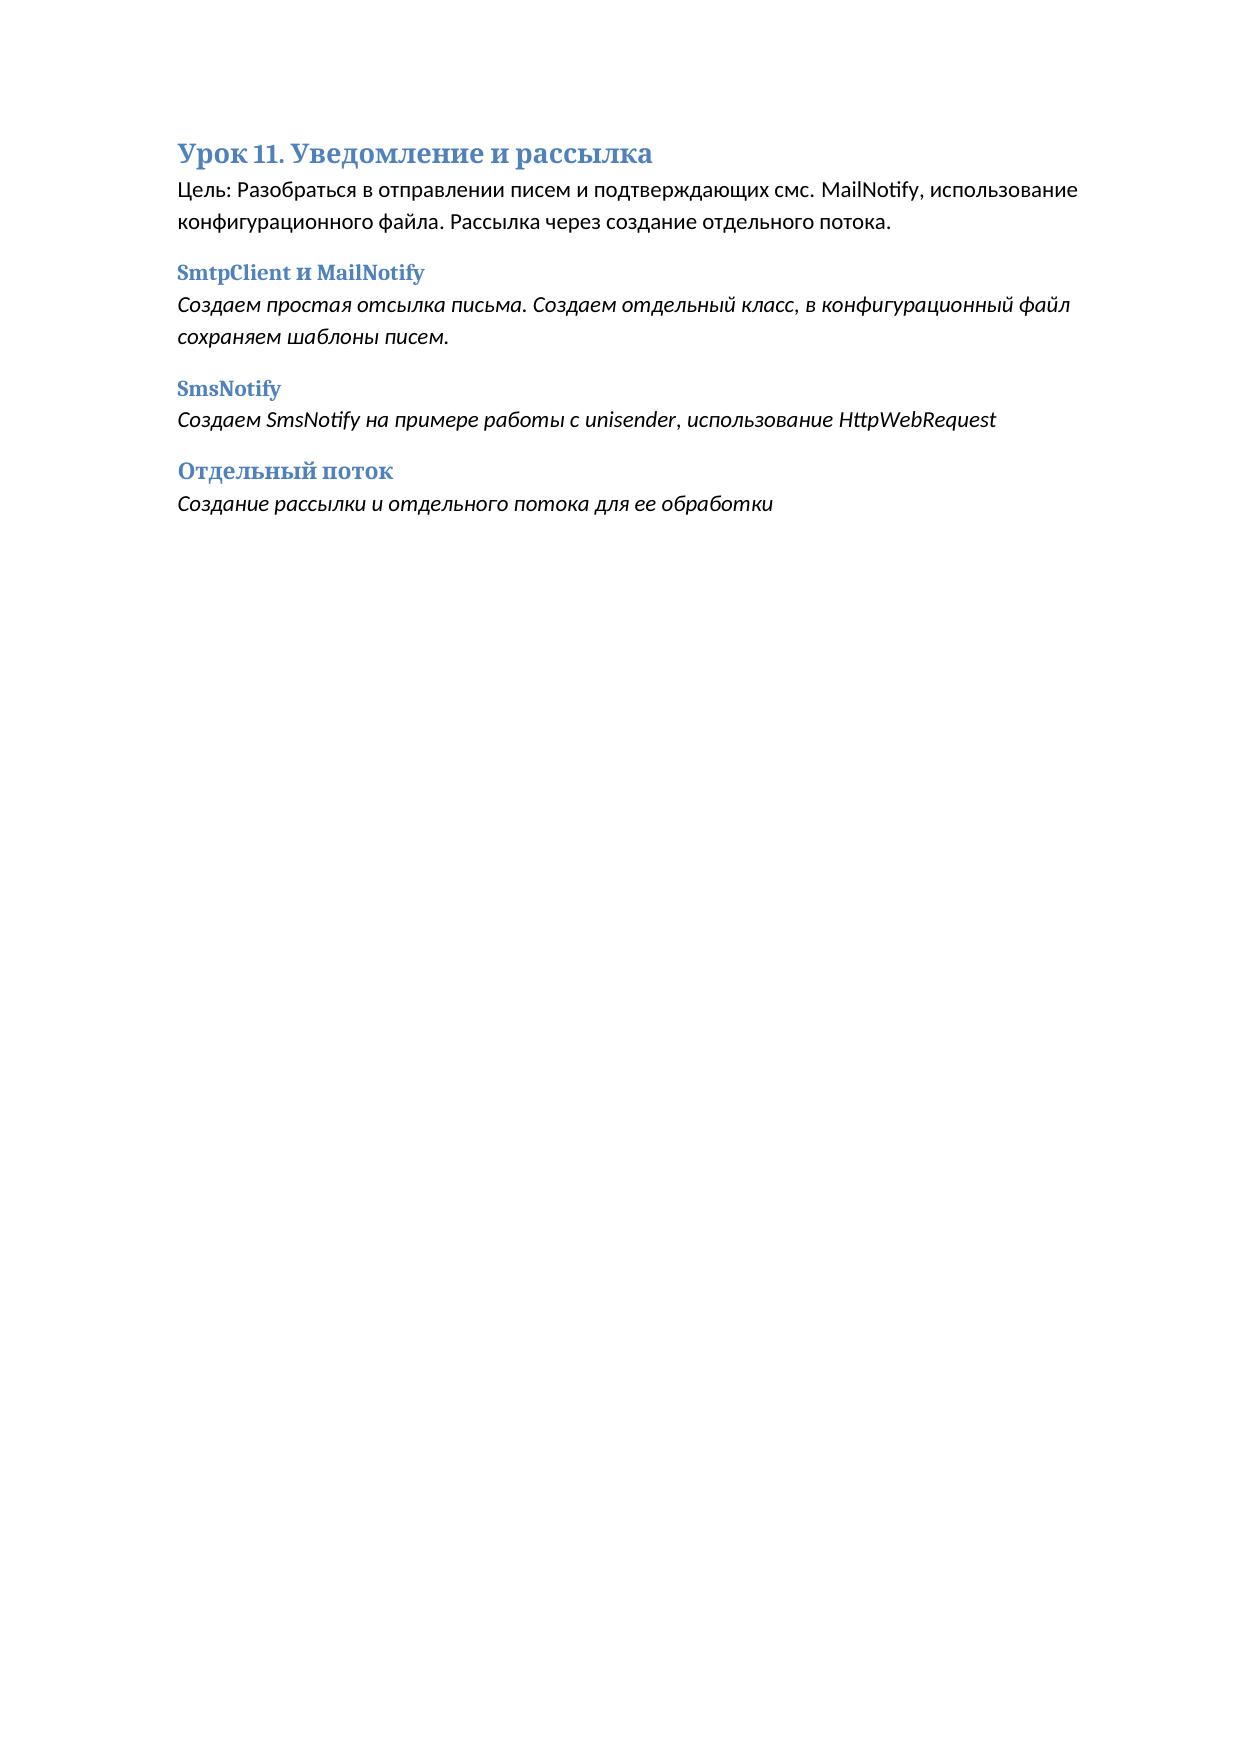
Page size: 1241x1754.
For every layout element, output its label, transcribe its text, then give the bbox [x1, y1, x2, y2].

subtitle SmtpClient и MailNotify [177, 260, 1152, 286]
text Создание рассылки и отдельного потока для ее обработки [177, 489, 1152, 517]
subtitle Отдельный поток [177, 458, 1152, 485]
subtitle SmsNotify [177, 375, 1152, 402]
text Цель: Разобраться в отправлении писем и подтверждающих смс. MailNotify, использование конфигурационного файла. Рассылка через создание отдельного потока. [177, 175, 1152, 235]
subtitle Урок 11. Уведомление и рассылка [177, 139, 1152, 170]
text Создаем SmsNotify на примере работы с unisender, использование HttpWebRequest [177, 406, 1152, 433]
text Создаем простая отсылка письма. Создаем отдельный класс, в конфигурационный файл сохраняем шаблоны писем. [177, 290, 1152, 350]
